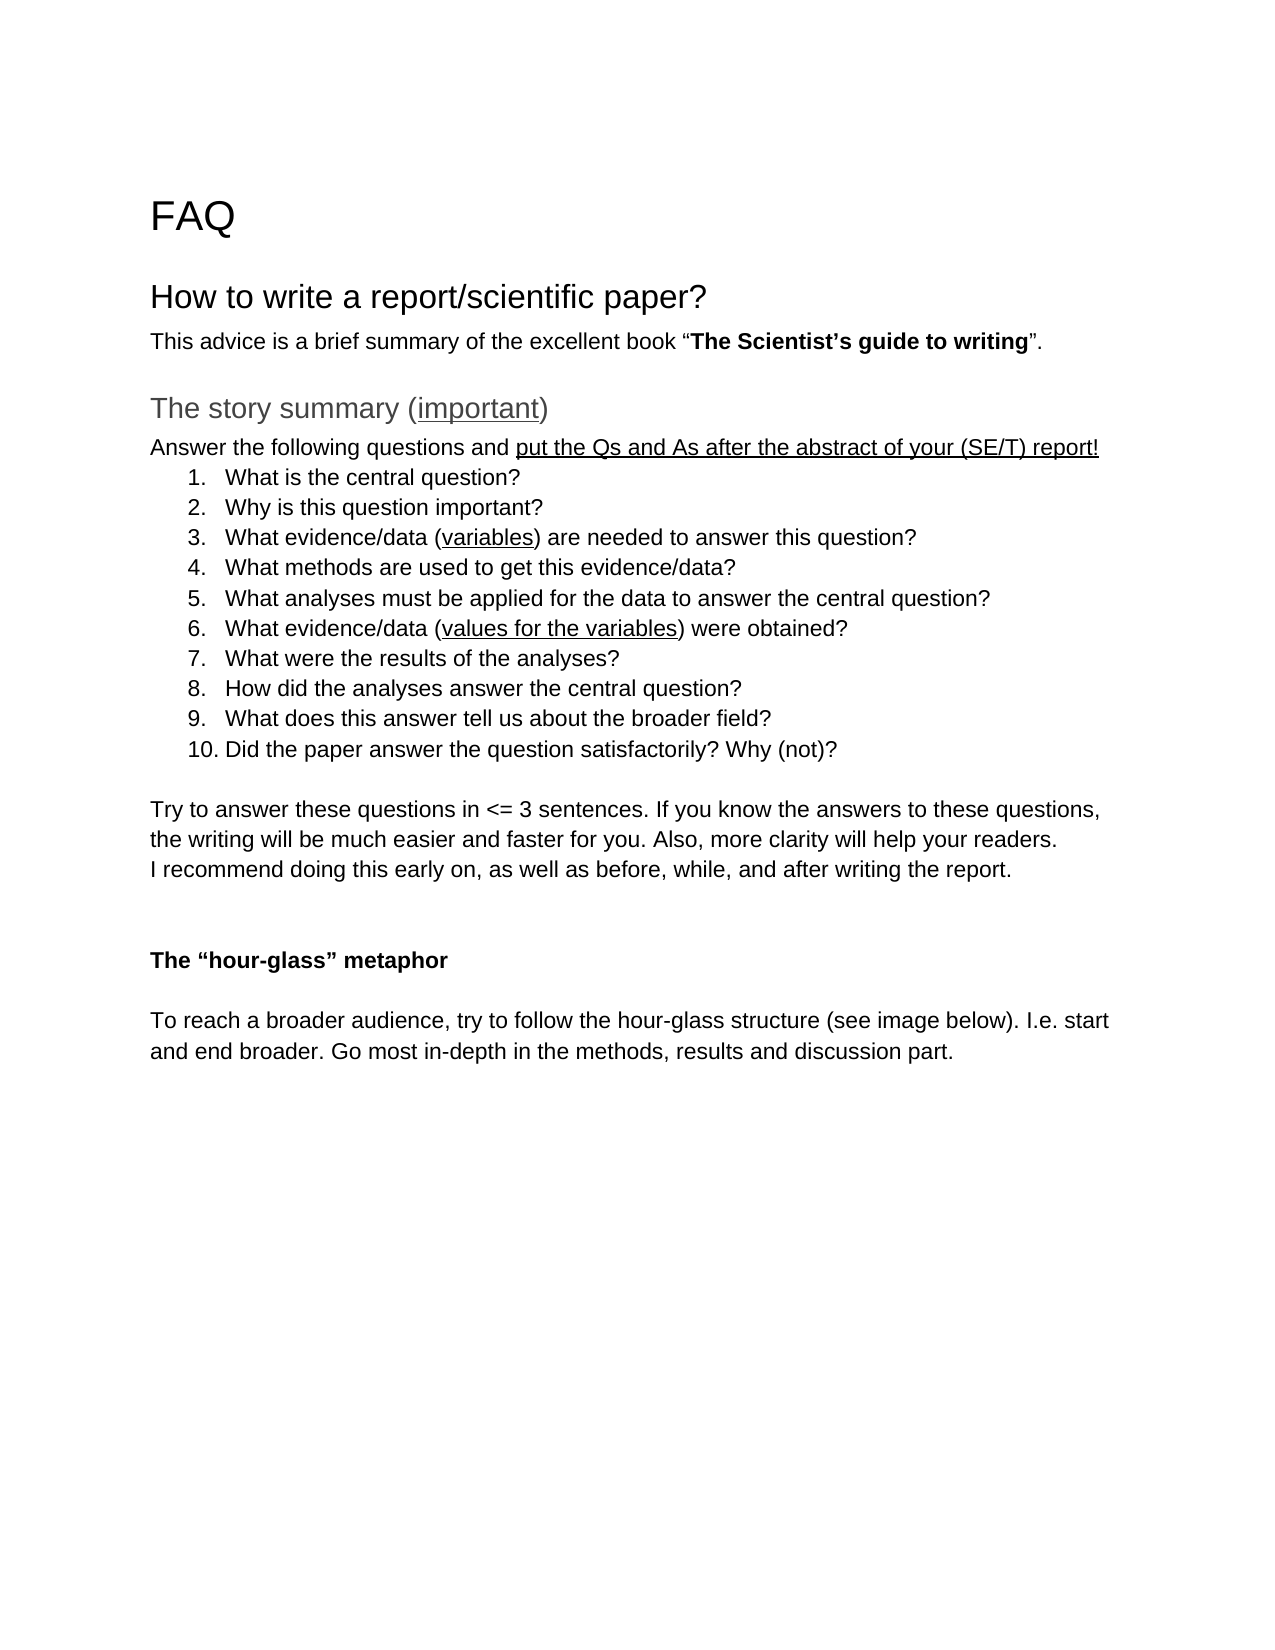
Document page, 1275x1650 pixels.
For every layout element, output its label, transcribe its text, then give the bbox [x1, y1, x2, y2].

text Try to answer these questions in <= 3 sentences. If you know the answers to these questions, the writing will be much easier and faster for you. Also, more clarity will help your readers. [150, 796, 1125, 852]
list What does this answer tell us about the broader field? [187, 705, 1125, 732]
list What evidence/data (values for the variables) were obtained? [187, 615, 1125, 641]
list What is the central question? [187, 464, 1125, 490]
subtitle FAQ [150, 192, 1125, 239]
list What methods are used to get this evidence/data? [187, 554, 1125, 581]
list What evidence/data (variables) are needed to answer this question? [187, 524, 1125, 550]
text To reach a broader audience, try to follow the hour-glass structure (see image below). I.e. start and end broader. Go most in-depth in the methods, results and discussion part. [150, 1007, 1125, 1064]
subtitle How to write a report/scientific paper? [150, 277, 1125, 316]
text Answer the following questions and put the Qs and As after the abstract of your (SE/T) report! [150, 433, 1125, 460]
list What were the results of the analyses? [187, 645, 1125, 671]
text This advice is a brief summary of the excellent book “The Scientist’s guide to writing”. [150, 328, 1125, 354]
list What analyses must be applied for the data to answer the central question? [187, 584, 1125, 611]
text The “hour-glass” metaphor [150, 947, 1125, 973]
text I recommend doing this early on, as well as before, while, and after writing the report. [150, 856, 1125, 883]
subtitle The story summary (important) [150, 392, 1125, 425]
list How did the analyses answer the central question? [187, 675, 1125, 701]
list Why is this question important? [187, 494, 1125, 520]
list Did the paper answer the question satisfactorily? Why (not)? [187, 736, 1125, 762]
